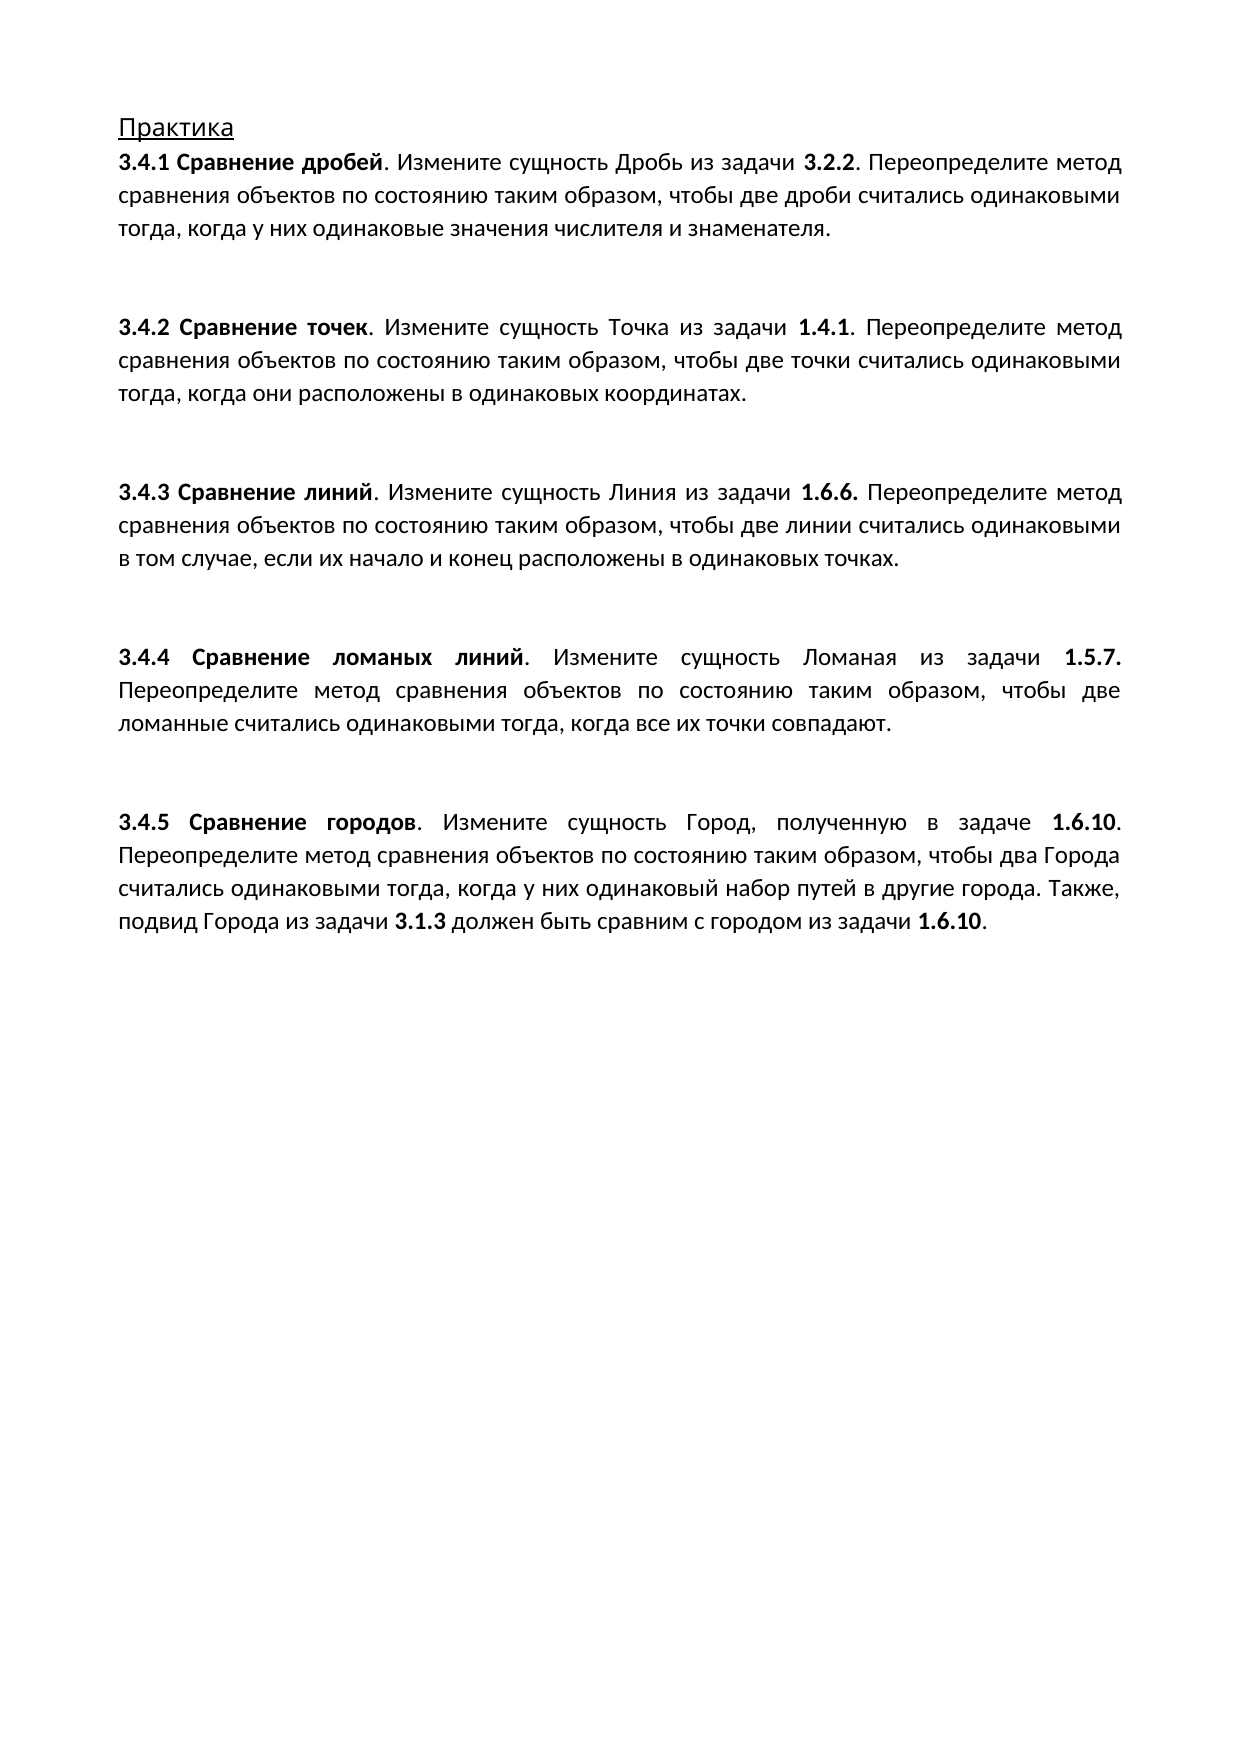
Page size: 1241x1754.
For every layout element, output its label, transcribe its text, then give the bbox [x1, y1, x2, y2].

text 3.4.1 Сравнение дробей. Измените сущность Дробь из задачи 3.2.2. Переопределите метод сравнения объектов по состоянию таким образом, чтобы две дроби считались одинаковыми тогда, когда у них одинаковые значения числителя и знаменателя. [118, 146, 1122, 243]
text 3.4.5 Сравнение городов. Измените сущность Город, полученную в задаче 1.6.10. Переопределите метод сравнения объектов по состоянию таким образом, чтобы два Города считались одинаковыми тогда, когда у них одинаковый набор путей в другие города. Также, подвид Города из задачи 3.1.3 должен быть сравним с городом из задачи 1.6.10. [118, 806, 1122, 936]
subtitle Практика [118, 110, 1122, 144]
text 3.4.4 Сравнение ломаных линий. Измените сущность Ломаная из задачи 1.5.7. Переопределите метод сравнения объектов по состоянию таким образом, чтобы две ломанные считались одинаковыми тогда, когда все их точки совпадают. [118, 641, 1122, 738]
text 3.4.2 Сравнение точек. Измените сущность Точка из задачи 1.4.1. Переопределите метод сравнения объектов по состоянию таким образом, чтобы две точки считались одинаковыми тогда, когда они расположены в одинаковых координатах. [118, 311, 1122, 408]
text 3.4.3 Сравнение линий. Измените сущность Линия из задачи 1.6.6. Переопределите метод сравнения объектов по состоянию таким образом, чтобы две линии считались одинаковыми в том случае, если их начало и конец расположены в одинаковых точках. [118, 476, 1122, 573]
